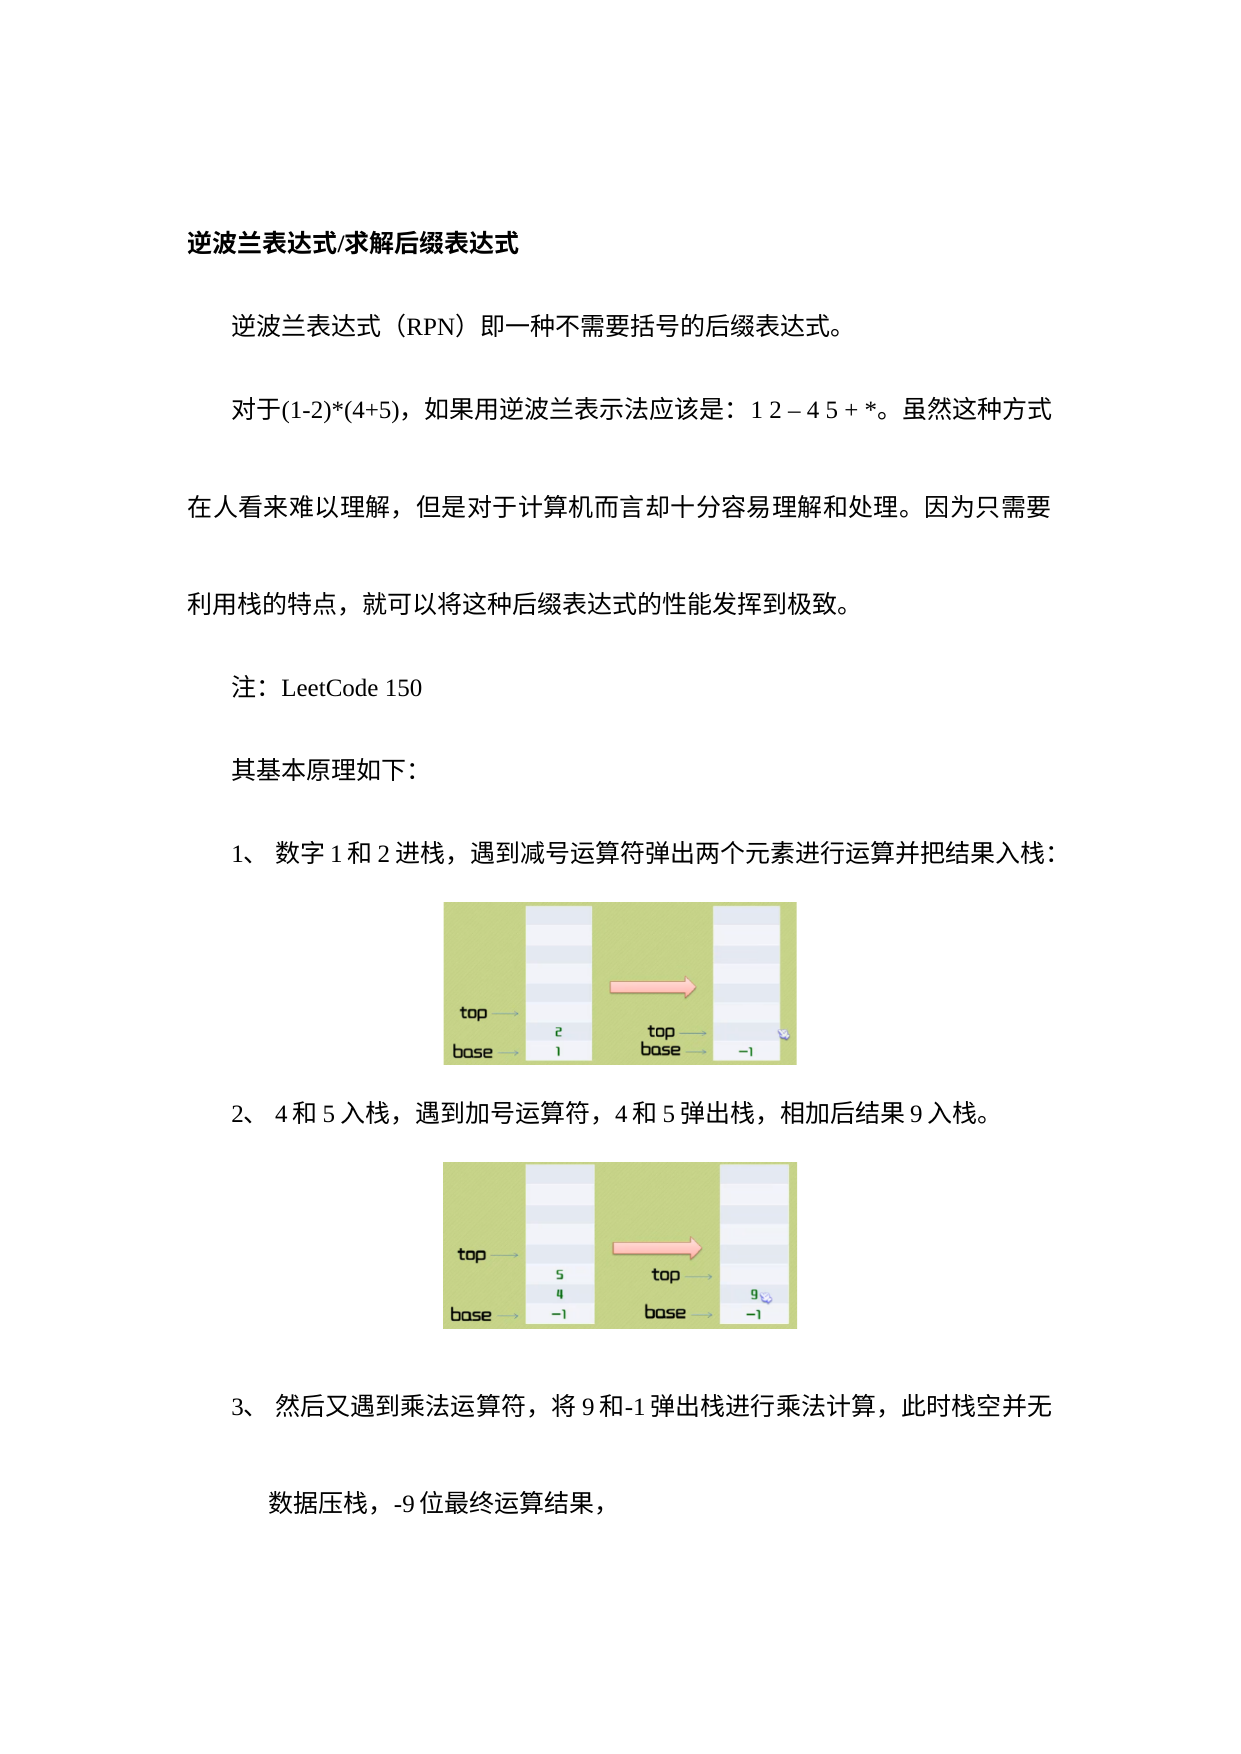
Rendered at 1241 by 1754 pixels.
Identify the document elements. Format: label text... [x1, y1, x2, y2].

text 其基本原理如下： [187, 736, 1053, 801]
list 然后又遇到乘法运算符，将9和-1弹出栈进行乘法计算，此时栈空并无数据压栈，-9位最终运算结果， [231, 1372, 1053, 1534]
list 数字1和2进栈，遇到减号运算符弹出两个元素进行运算并把结果入栈： [231, 819, 1053, 884]
subtitle 逆波兰表达式/求解后缀表达式 [187, 209, 1053, 274]
picture [443, 902, 797, 1065]
list 4和5入栈，遇到加号运算符，4和5弹出栈，相加后结果9入栈。 [231, 1079, 1053, 1144]
text 注：LeetCode 150 [187, 653, 1053, 718]
picture [443, 1162, 798, 1329]
text 逆波兰表达式（RPN）即一种不需要括号的后缀表达式。 [187, 292, 1053, 357]
text 对于(1-2)*(4+5)，如果用逆波兰表示法应该是：1 2 – 4 5 + *。虽然这种方式在人看来难以理解，但是对于计算机而言却十分容易理解和处理。因为只需要利用栈的特点，就可以将这种后缀表达式的性能发挥到极致。 [187, 375, 1053, 635]
